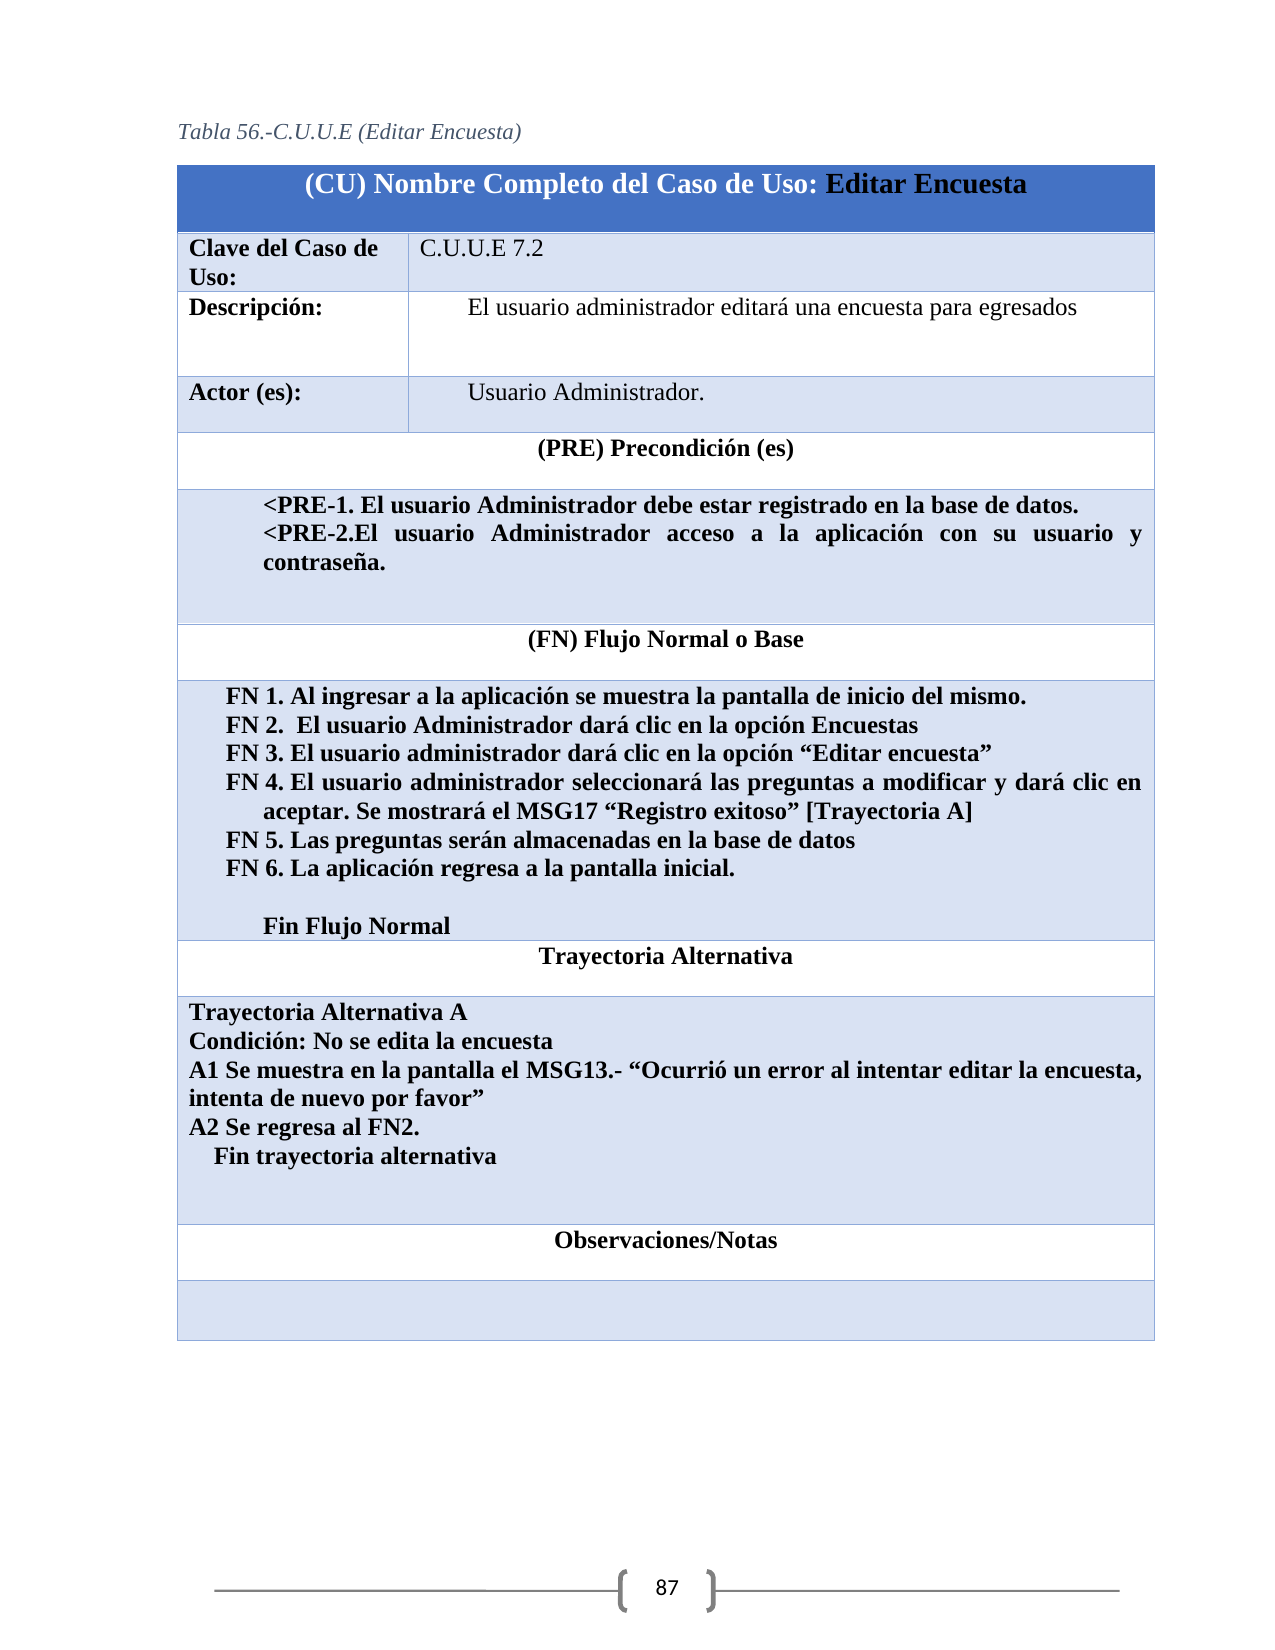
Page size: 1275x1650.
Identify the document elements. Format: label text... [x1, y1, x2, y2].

table_cell (FN) Flujo Normal o Base [178, 625, 1154, 680]
text Tabla 56.-C.U.U.E (Editar Encuesta) [177, 118, 1157, 144]
table_cell Trayectoria Alternativa [178, 941, 1154, 996]
table_cell (PRE) Precondición (es) [178, 433, 1154, 489]
table_cell Observaciones/Notas [178, 1225, 1154, 1280]
table_cell <PRE-1. El usuario Administrador debe estar registrado en la base de datos. <PRE-2.El usuario Administrador acceso a la aplicación con su usuario y contraseña. [178, 490, 1154, 623]
table_cell Clave del Caso de Uso: [178, 234, 408, 291]
table_cell Actor (es): [178, 377, 408, 432]
table_cell Usuario Administrador. [409, 377, 1154, 432]
table_cell Al ingresar a la aplicación se muestra la pantalla de inicio del mismo. El usuario Administrador dará clic en la opción Encuestas El usuario administrador dará clic en la opción “Editar encuesta” El usuario administrador seleccionará las preguntas a modificar y dará clic en aceptar. Se mostrará el MSG17 “Registro exitoso” [Trayectoria A] Las preguntas serán almacenadas en la base de datos La aplicación regresa a la pantalla inicial. Fin Flujo Normal [178, 681, 1154, 940]
table_cell C.U.U.E 7.2 [409, 234, 1154, 291]
table_cell El usuario administrador editará una encuesta para egresados [409, 292, 1154, 376]
table_cell [178, 1281, 1154, 1340]
table_cell Trayectoria Alternativa A Condición: No se edita la encuesta A1 Se muestra en la pantalla el MSG13.- “Ocurrió un error al intentar editar la encuesta, intenta de nuevo por favor” A2 Se regresa al FN2. Fin trayectoria alternativa [178, 997, 1154, 1224]
table_cell Descripción: [178, 292, 408, 376]
table_header (CU) Nombre Completo del Caso de Uso: Editar Encuesta [178, 166, 1154, 232]
